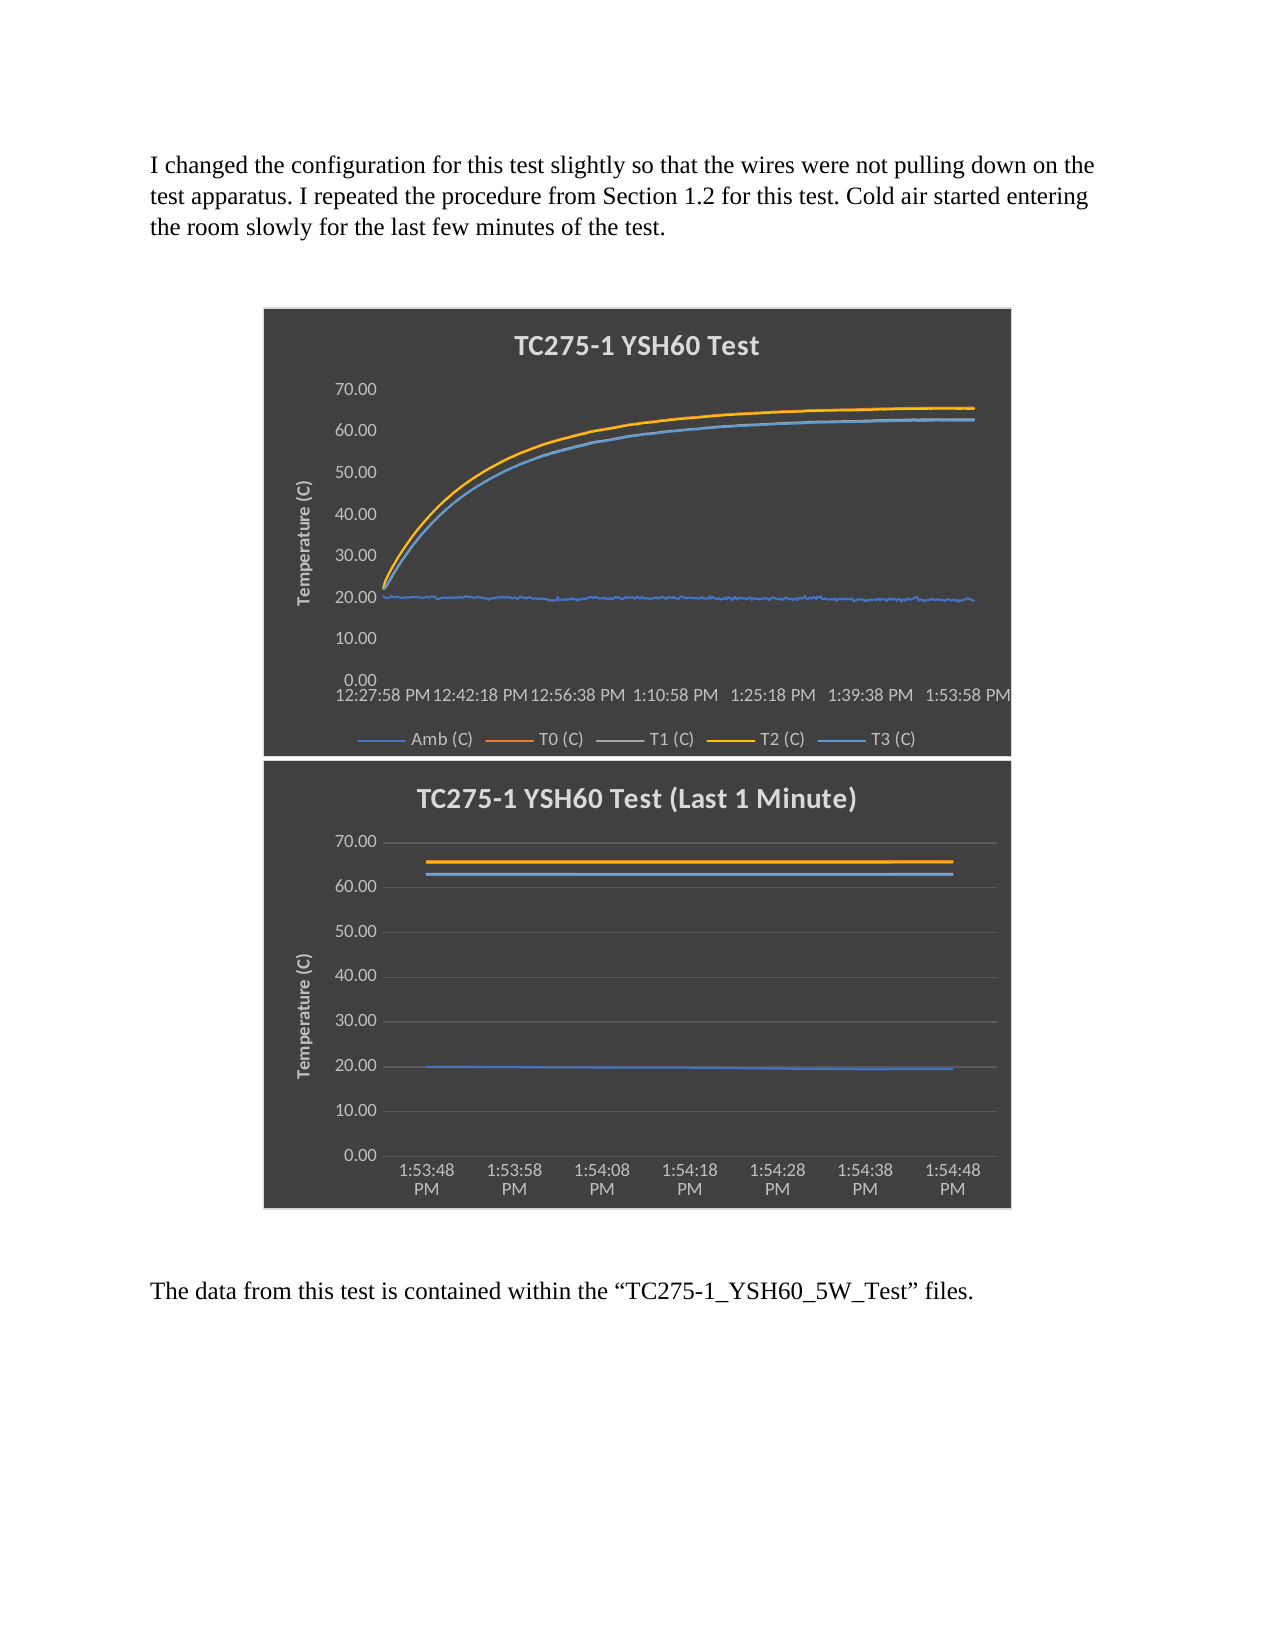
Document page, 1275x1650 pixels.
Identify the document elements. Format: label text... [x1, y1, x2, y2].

text I changed the configuration for this test slightly so that the wires were not pulling down on the test apparatus. I repeated the procedure from Section 1.2 for this test. Cold air started entering the room slowly for the last few minutes of the test. [150, 150, 1125, 241]
text The data from this test is contained within the “TC275-1_YSH60_5W_Test” files. [150, 1276, 1125, 1305]
